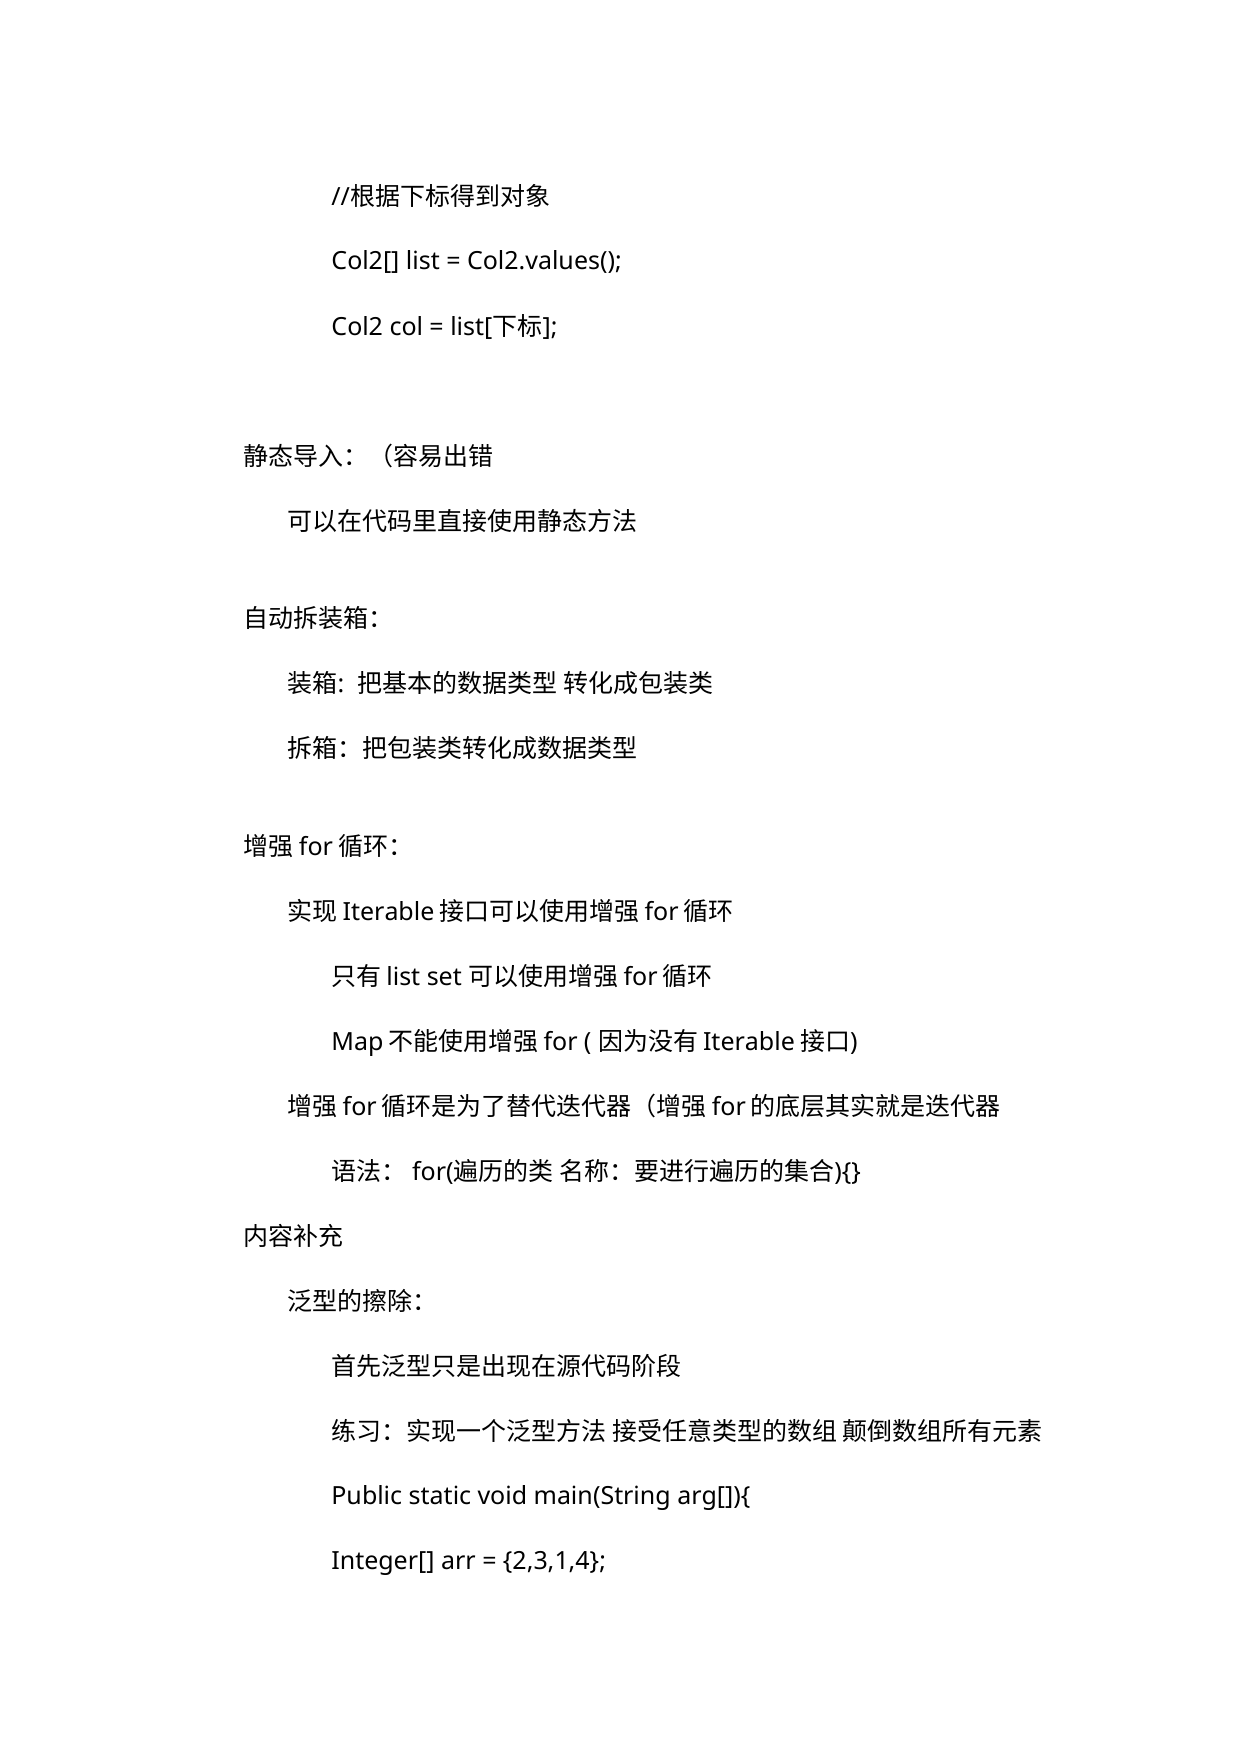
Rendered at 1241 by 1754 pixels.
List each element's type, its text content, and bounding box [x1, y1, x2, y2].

text 练习：实现一个泛型方法 接受任意类型的数组 颠倒数组所有元素 [244, 1397, 1128, 1462]
text Integer[] arr = {2,3,1,4}; [244, 1527, 1128, 1592]
text Public static void main(String arg[]){ [244, 1462, 1128, 1527]
text 拆箱：把包装类转化成数据类型 [244, 714, 1128, 779]
text 可以在代码里直接使用静态方法 [244, 487, 1128, 552]
text 自动拆装箱： [244, 584, 1128, 649]
text 内容补充 [244, 1202, 1128, 1267]
text 首先泛型只是出现在源代码阶段 [244, 1332, 1128, 1397]
text 语法： for(遍历的类 名称：要进行遍历的集合){} [244, 1137, 1128, 1202]
text 增强for循环是为了替代迭代器（增强for的底层其实就是迭代器 [244, 1072, 1128, 1137]
text 实现Iterable接口可以使用增强for循环 [244, 877, 1128, 942]
text Col2[] list = Col2.values(); [244, 227, 1128, 292]
text 只有list set 可以使用增强for循环 [244, 942, 1128, 1007]
text Col2 col = list[下标]; [244, 292, 1128, 357]
text 静态导入：（容易出错 [244, 422, 1128, 487]
text 泛型的擦除： [244, 1267, 1128, 1332]
text //根据下标得到对象 [244, 162, 1128, 227]
text 增强for循环： [244, 812, 1128, 877]
text Map不能使用增强for ( 因为没有Iterable接口) [244, 1007, 1128, 1072]
text 装箱: 把基本的数据类型 转化成包装类 [244, 649, 1128, 714]
